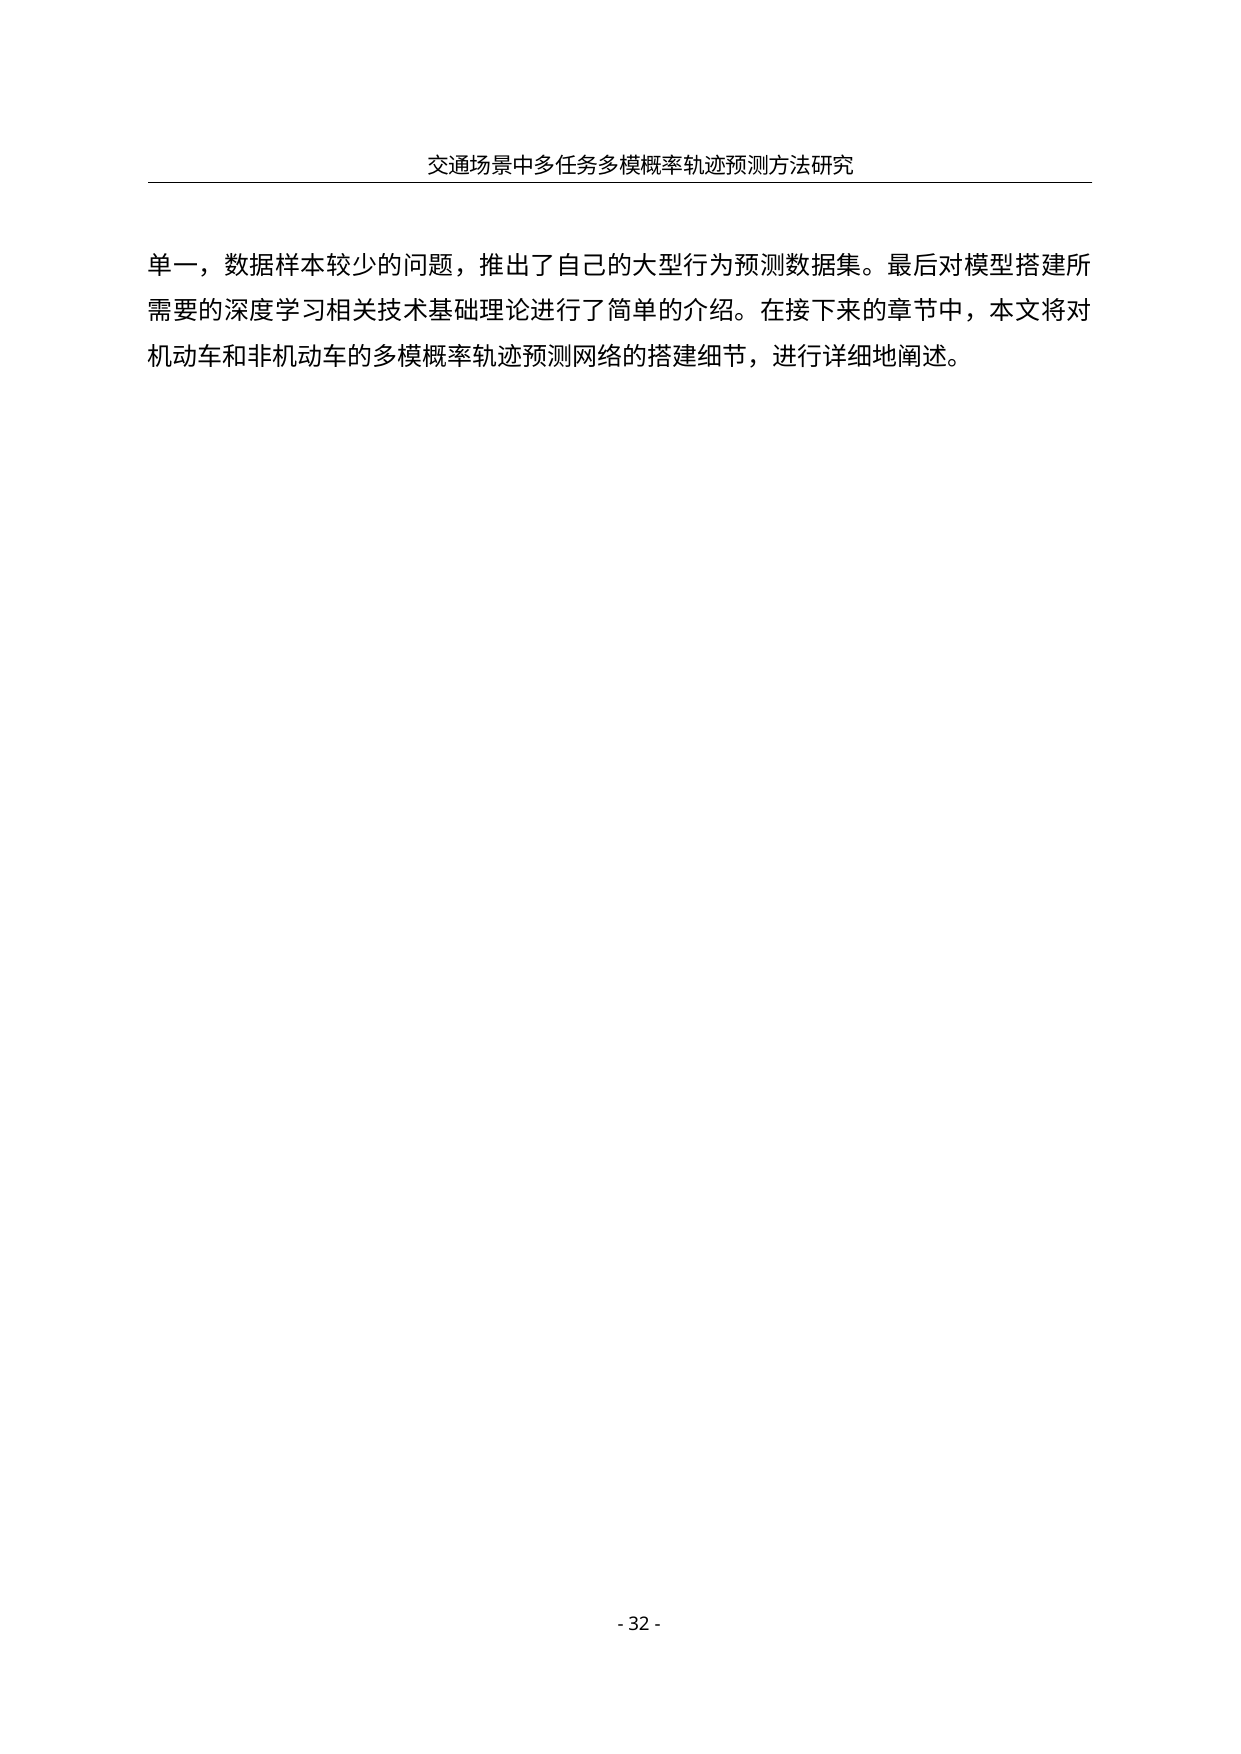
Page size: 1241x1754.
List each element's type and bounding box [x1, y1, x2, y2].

text [148, 246, 1092, 372]
